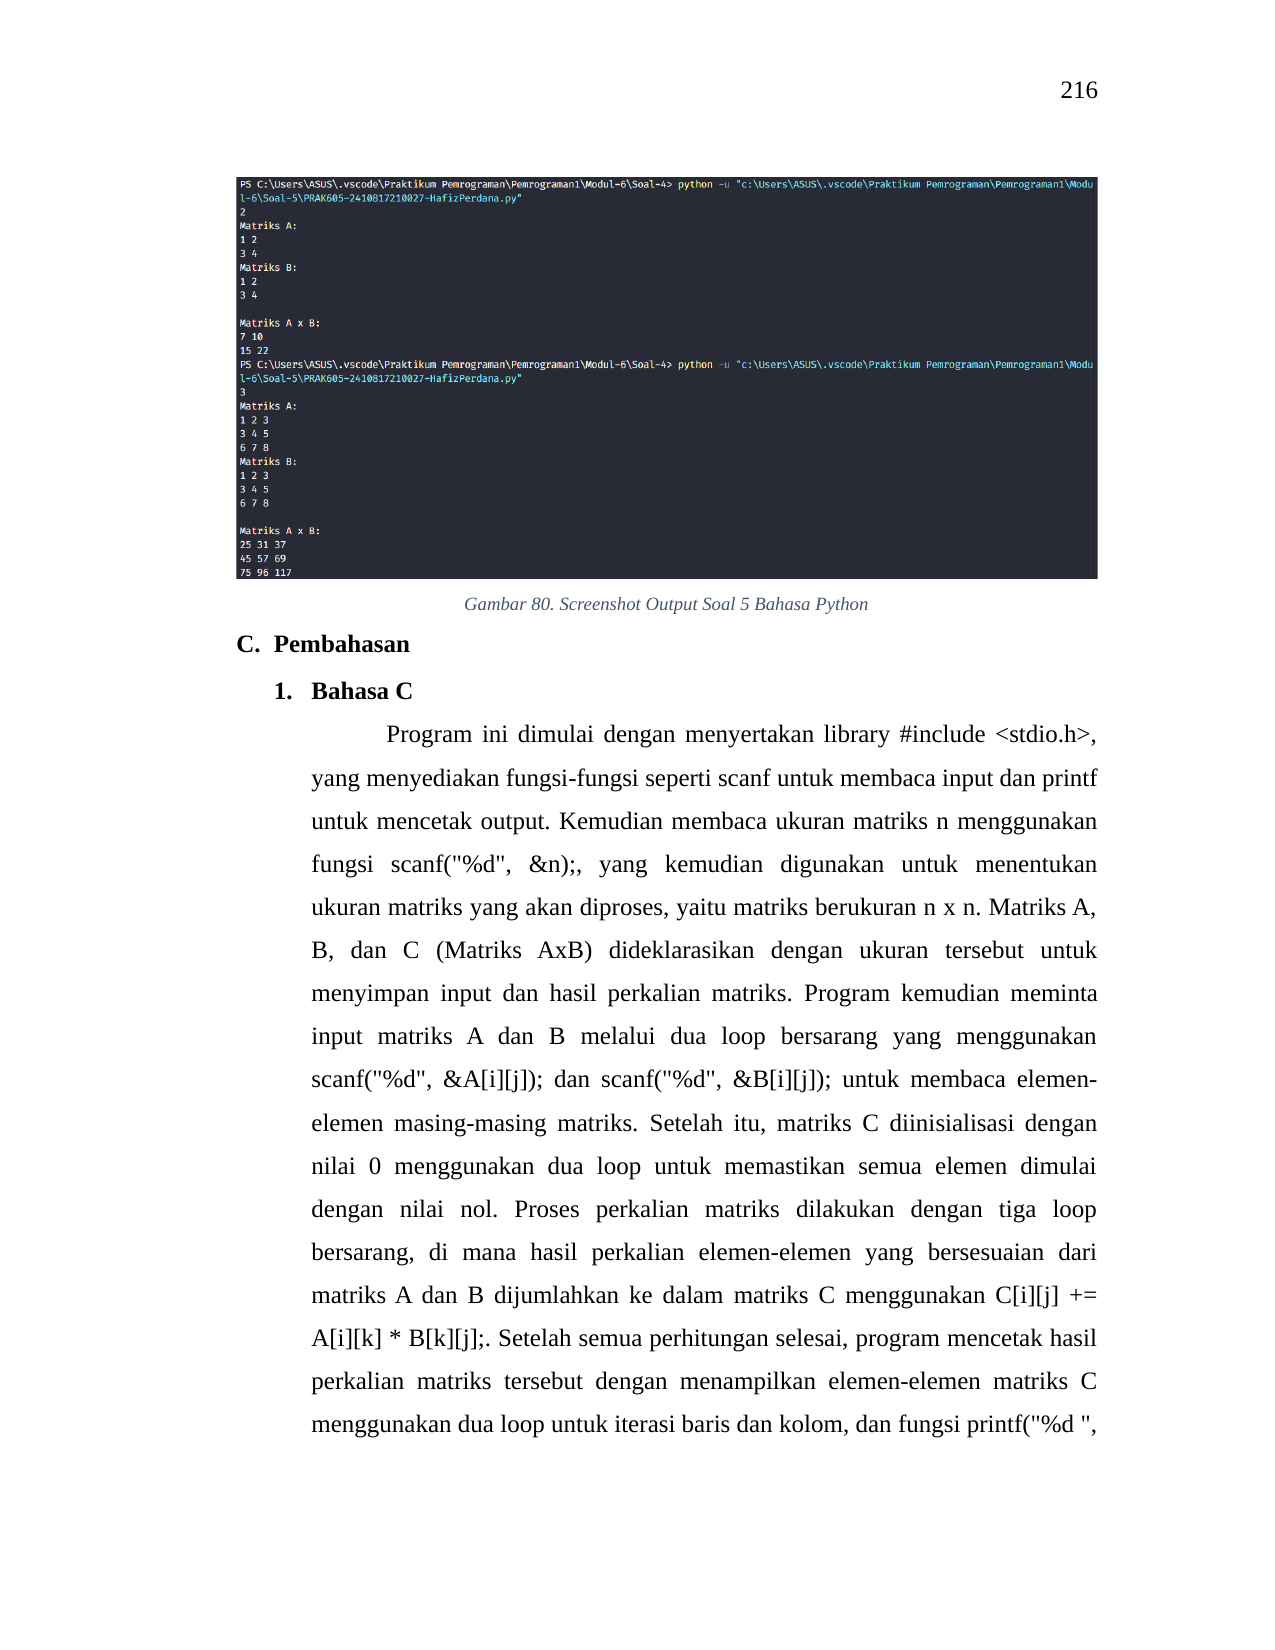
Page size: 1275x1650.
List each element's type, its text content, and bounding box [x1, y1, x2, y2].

subtitle Pembahasan [236, 629, 1098, 658]
subtitle Bahasa C [274, 676, 1098, 705]
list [311, 719, 1098, 1438]
picture [236, 177, 1098, 579]
